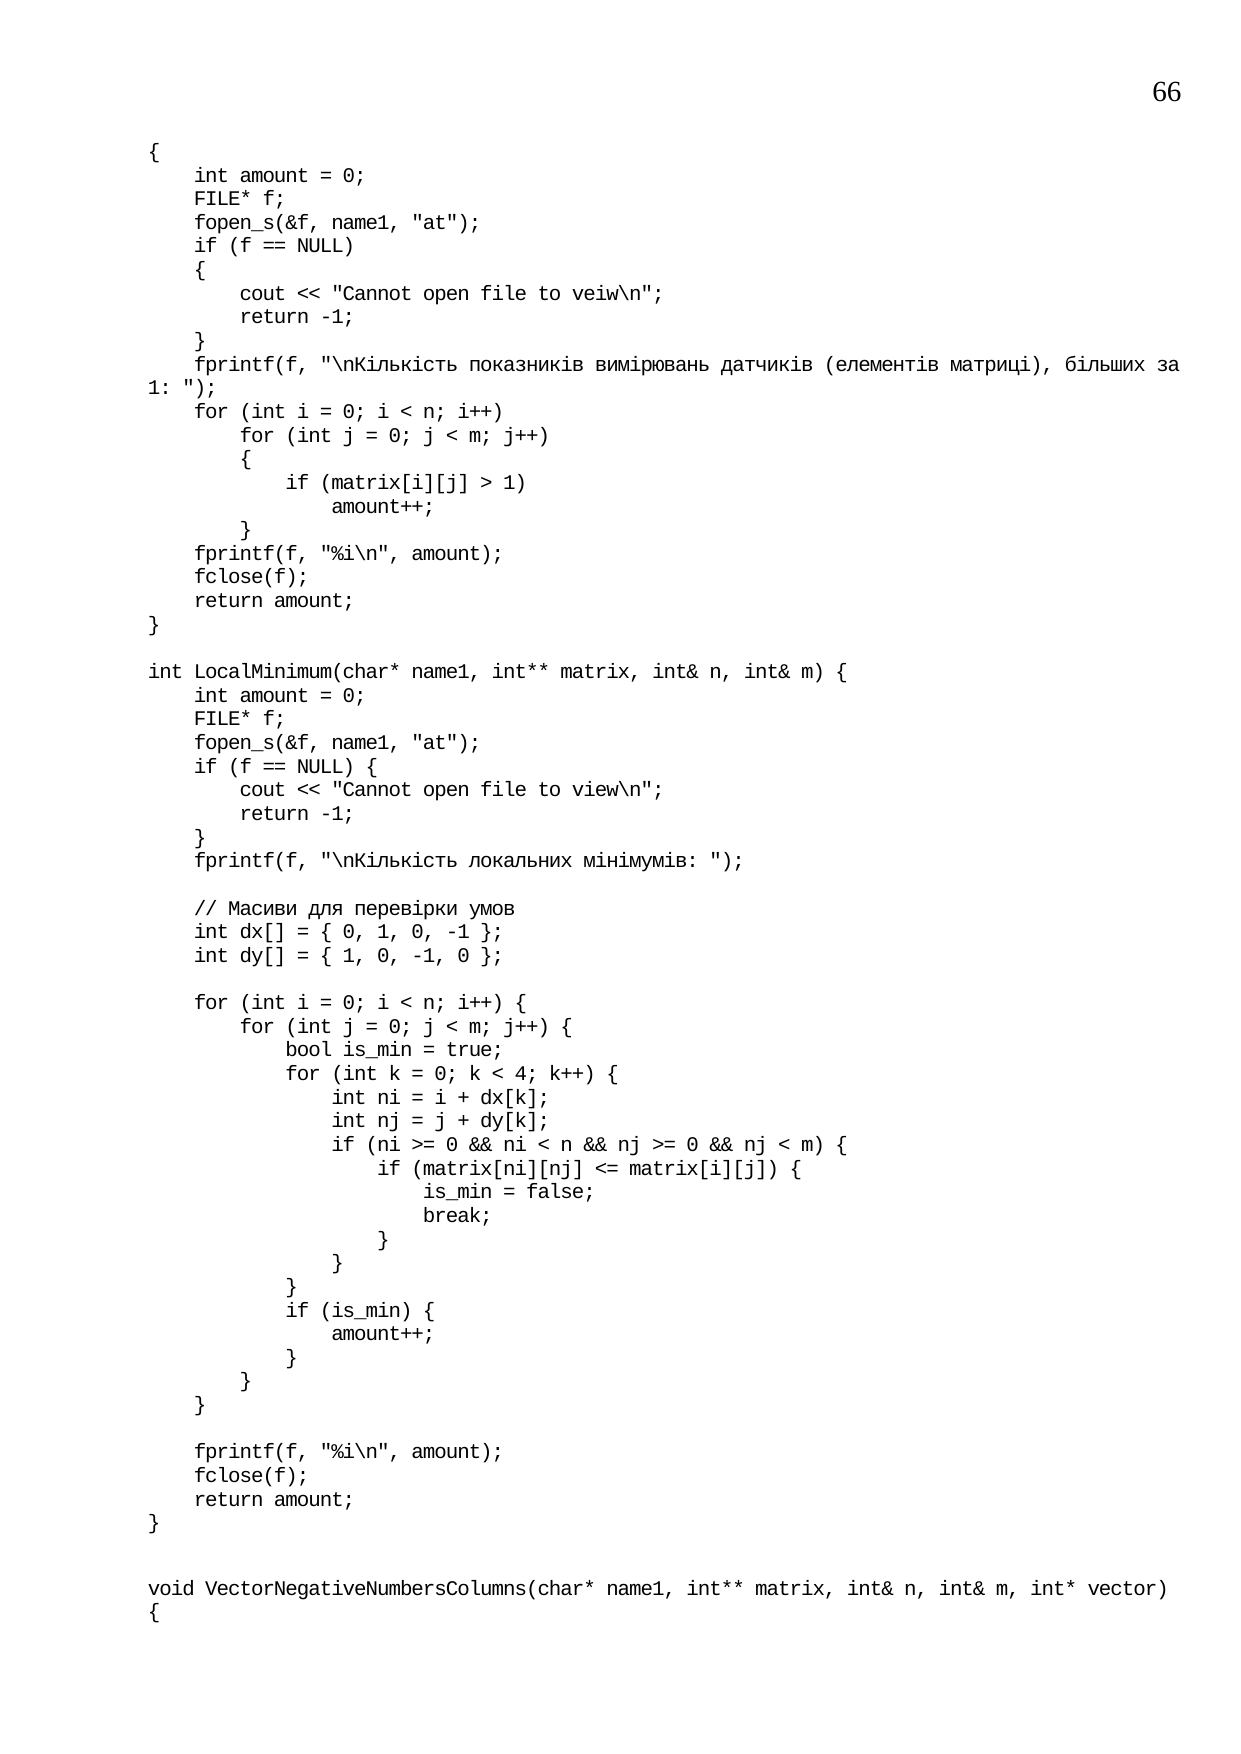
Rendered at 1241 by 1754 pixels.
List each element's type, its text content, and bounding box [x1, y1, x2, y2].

title return -1; [148, 803, 1181, 827]
title void VectorNegativeNumbersColumns(char* name1, int** matrix, int& n, int& m, int* vector) [148, 1578, 1181, 1602]
title for (int j = 0; j < m; j++) [148, 425, 1181, 448]
title cout << "Cannot open file to veiw\n"; [148, 283, 1181, 306]
title fprintf(f, "%i\n", amount); [148, 543, 1181, 567]
title if (f == NULL) [148, 236, 1181, 259]
title int LocalMinimum(char* name1, int** matrix, int& n, int& m) { [148, 661, 1181, 685]
title fopen_s(&f, name1, "at"); [148, 212, 1181, 236]
title { [148, 1602, 1181, 1625]
title if (ni >= 0 && ni < n && nj >= 0 && nj < m) { [148, 1134, 1181, 1158]
title return -1; [148, 306, 1181, 330]
title amount++; [148, 496, 1181, 519]
title } [148, 1347, 1181, 1371]
title fclose(f); [148, 1465, 1181, 1489]
title int nj = j + dy[k]; [148, 1110, 1181, 1134]
title } [148, 330, 1181, 354]
title for (int i = 0; i < n; i++) [148, 401, 1181, 425]
title fclose(f); [148, 567, 1181, 590]
title int amount = 0; [148, 685, 1181, 708]
title int ni = i + dx[k]; [148, 1087, 1181, 1110]
title for (int j = 0; j < m; j++) { [148, 1016, 1181, 1039]
title } [148, 1371, 1181, 1394]
title fprintf(f, "\nКількість локальних мінімумів: "); [148, 850, 1181, 874]
title bool is_min = true; [148, 1039, 1181, 1063]
title fprintf(f, "\nКількість показників вимірювань датчиків (елементів матриці), більших за 1: "); [148, 354, 1181, 401]
title return amount; [148, 590, 1181, 614]
title // Масиви для перевірки умов [148, 898, 1181, 921]
title return amount; [148, 1489, 1181, 1512]
title } [148, 827, 1181, 850]
title fprintf(f, "%i\n", amount); [148, 1441, 1181, 1465]
title } [148, 1276, 1181, 1299]
title int amount = 0; [148, 164, 1181, 188]
title int dx[] = { 0, 1, 0, -1 }; [148, 921, 1181, 945]
title amount++; [148, 1323, 1181, 1347]
title int dy[] = { 1, 0, -1, 0 }; [148, 945, 1181, 968]
title FILE* f; [148, 708, 1181, 732]
title } [148, 1252, 1181, 1276]
title for (int k = 0; k < 4; k++) { [148, 1063, 1181, 1087]
title if (matrix[i][j] > 1) [148, 472, 1181, 496]
title { [148, 141, 1181, 164]
title { [148, 259, 1181, 283]
title for (int i = 0; i < n; i++) { [148, 992, 1181, 1016]
title } [148, 1229, 1181, 1252]
title } [148, 1394, 1181, 1418]
title } [148, 519, 1181, 543]
title break; [148, 1205, 1181, 1229]
title if (f == NULL) { [148, 756, 1181, 779]
title is_min = false; [148, 1181, 1181, 1205]
title FILE* f; [148, 188, 1181, 212]
title cout << "Cannot open file to view\n"; [148, 779, 1181, 803]
title } [148, 614, 1181, 637]
title } [148, 1512, 1181, 1536]
title if (matrix[ni][nj] <= matrix[i][j]) { [148, 1158, 1181, 1181]
title if (is_min) { [148, 1299, 1181, 1323]
title { [148, 448, 1181, 472]
title fopen_s(&f, name1, "at"); [148, 732, 1181, 756]
